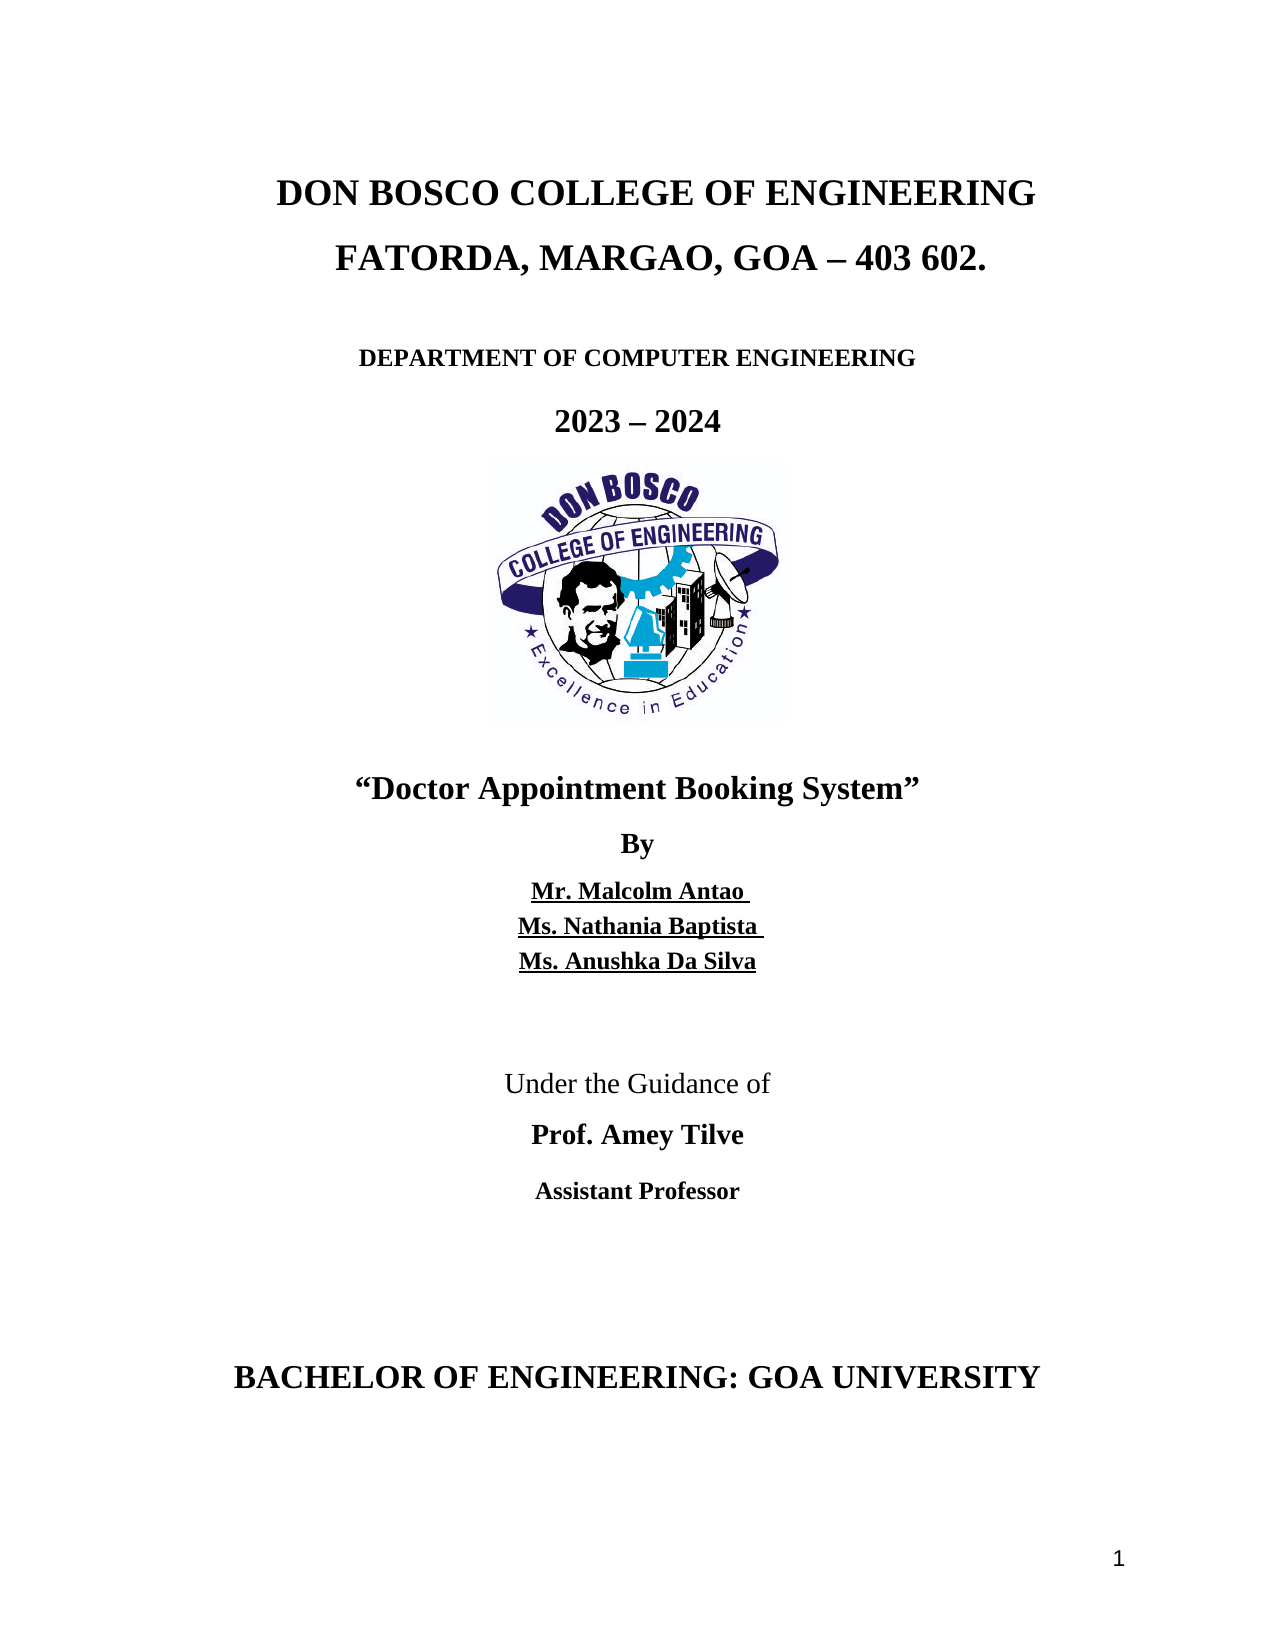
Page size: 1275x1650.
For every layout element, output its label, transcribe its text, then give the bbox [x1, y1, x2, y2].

text Assistant Professor [150, 1176, 1125, 1205]
text 2023 – 2024 [150, 401, 1125, 439]
text BACHELOR OF ENGINEERING: GOA UNIVERSITY [150, 1358, 1125, 1396]
text Under the Guidance of [150, 1067, 1125, 1100]
picture [488, 458, 787, 724]
text DEPARTMENT OF COMPUTER ENGINEERING [150, 343, 1125, 372]
text Ms. Anushka Da Silva [150, 946, 1125, 975]
text FATORDA, MARGAO, GOA – 403 602. [150, 236, 1162, 279]
text Mr. Malcolm Antao [150, 876, 1125, 905]
text Prof. Amey Tilve [150, 1117, 1125, 1151]
text DON BOSCO COLLEGE OF ENGINEERING [150, 171, 1162, 214]
text Ms. Nathania Baptista [150, 911, 1125, 940]
text “Doctor Appointment Booking System” [150, 768, 1125, 807]
text By [150, 826, 1125, 859]
